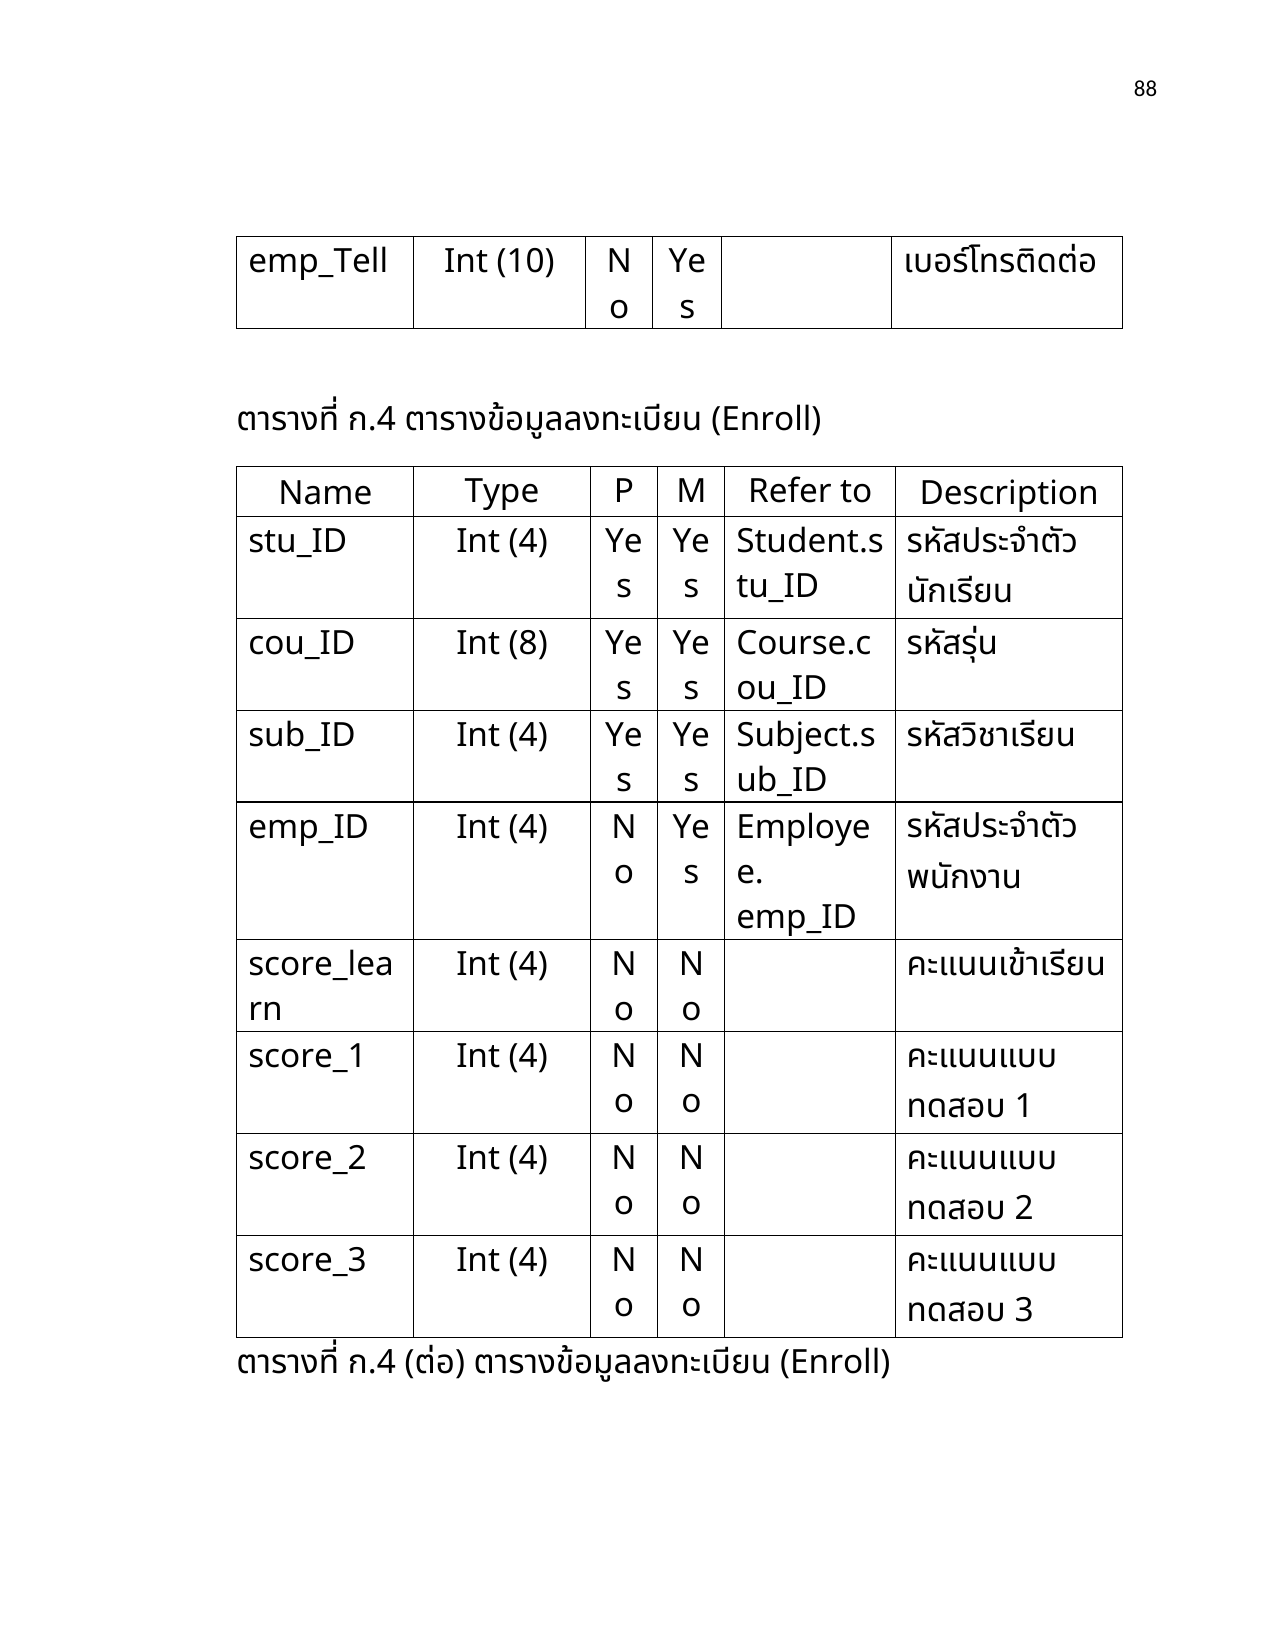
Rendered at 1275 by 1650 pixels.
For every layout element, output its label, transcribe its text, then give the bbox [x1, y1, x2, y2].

table_cell emp_Tell [237, 237, 413, 328]
table_header M [658, 467, 724, 516]
table_cell Int (4) [414, 711, 590, 801]
table_cell เบอร์โทรติดต่อ [892, 237, 1122, 328]
text ตารางที่ ก.4 (ต่อ) ตารางข้อมูลลงทะเบียน (Enroll) [236, 1338, 1157, 1388]
table_header P [591, 467, 657, 516]
table_cell Student.stu_ID [725, 517, 895, 618]
table_cell [725, 1032, 895, 1133]
table_cell No [591, 1032, 657, 1133]
table_cell Int (4) [414, 517, 590, 618]
table_cell Subject.sub_ID [725, 711, 895, 801]
table_cell No [586, 237, 652, 328]
table_cell [725, 940, 895, 1031]
table_cell คะแนนแบบทดสอบ 1 [896, 1032, 1122, 1133]
table_cell Int (8) [414, 619, 590, 709]
table_cell Int (10) [414, 237, 585, 328]
table_cell Int (4) [414, 1236, 590, 1337]
table_cell Yes [591, 517, 657, 618]
table_cell score_1 [237, 1032, 413, 1133]
table_cell Yes [591, 619, 657, 709]
table_cell Int (4) [414, 1032, 590, 1133]
table_cell Yes [591, 711, 657, 801]
table_header Description [896, 467, 1122, 516]
table_cell Int (4) [414, 803, 590, 939]
table_cell รหัสประจำตัวพนักงาน [896, 803, 1122, 939]
table_cell [725, 1236, 895, 1337]
table_cell stu_ID [237, 517, 413, 618]
table_header Refer to [725, 467, 895, 516]
table_cell No [591, 1236, 657, 1337]
table_cell Int (4) [414, 1134, 590, 1235]
table_cell No [591, 1134, 657, 1235]
table_cell [722, 237, 891, 328]
table_cell Employee. emp_ID [725, 803, 895, 939]
table_cell รหัสวิชาเรียน [896, 711, 1122, 801]
table_cell Int (4) [414, 940, 590, 1031]
text ตารางที่ ก.4 ตารางข้อมูลลงทะเบียน (Enroll) [236, 395, 1157, 445]
table_header Type [414, 467, 590, 516]
table_cell Yes [658, 517, 724, 618]
table_cell sub_ID [237, 711, 413, 801]
table_cell คะแนนเข้าเรียน [896, 940, 1122, 1031]
table_cell รหัสประจำตัวนักเรียน [896, 517, 1122, 618]
table_header Name [237, 467, 413, 516]
table_cell รหัสรุ่น [896, 619, 1122, 709]
table_cell [725, 1134, 895, 1235]
table_cell No [591, 803, 657, 939]
table_cell No [658, 1236, 724, 1337]
table_cell Yes [658, 711, 724, 801]
table_cell Course.cou_ID [725, 619, 895, 709]
table_cell cou_ID [237, 619, 413, 709]
table_cell คะแนนแบบทดสอบ 2 [896, 1134, 1122, 1235]
table_cell No [658, 940, 724, 1031]
table_cell No [658, 1134, 724, 1235]
table_cell คะแนนแบบทดสอบ 3 [896, 1236, 1122, 1337]
table_cell score_3 [237, 1236, 413, 1337]
table_cell No [591, 940, 657, 1031]
table_cell Yes [653, 237, 721, 328]
table_cell emp_ID [237, 803, 413, 939]
table_cell Yes [658, 803, 724, 939]
table_cell No [658, 1032, 724, 1133]
table_cell Yes [658, 619, 724, 709]
table_cell score_2 [237, 1134, 413, 1235]
table_cell score_learn [237, 940, 413, 1031]
